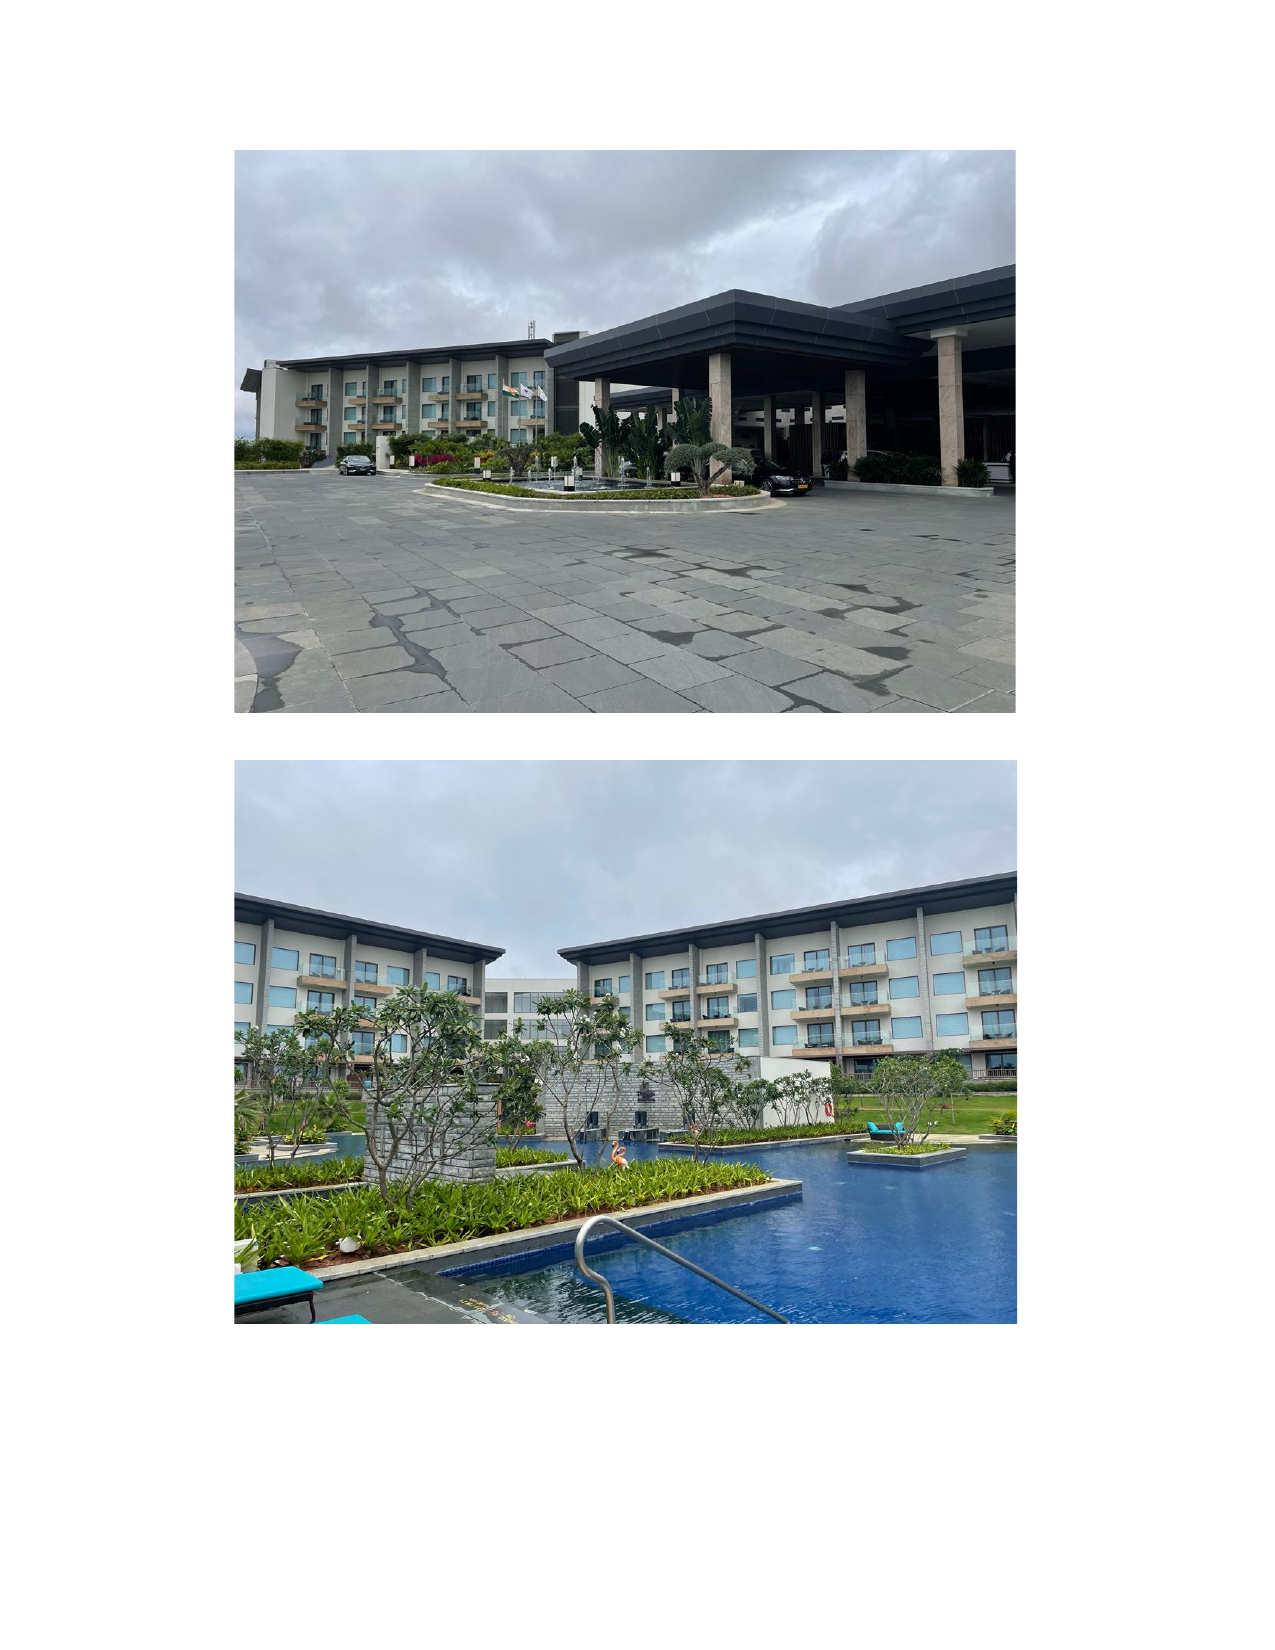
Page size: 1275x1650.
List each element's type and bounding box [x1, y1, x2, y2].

picture [234, 760, 1018, 1324]
picture [234, 150, 1016, 713]
